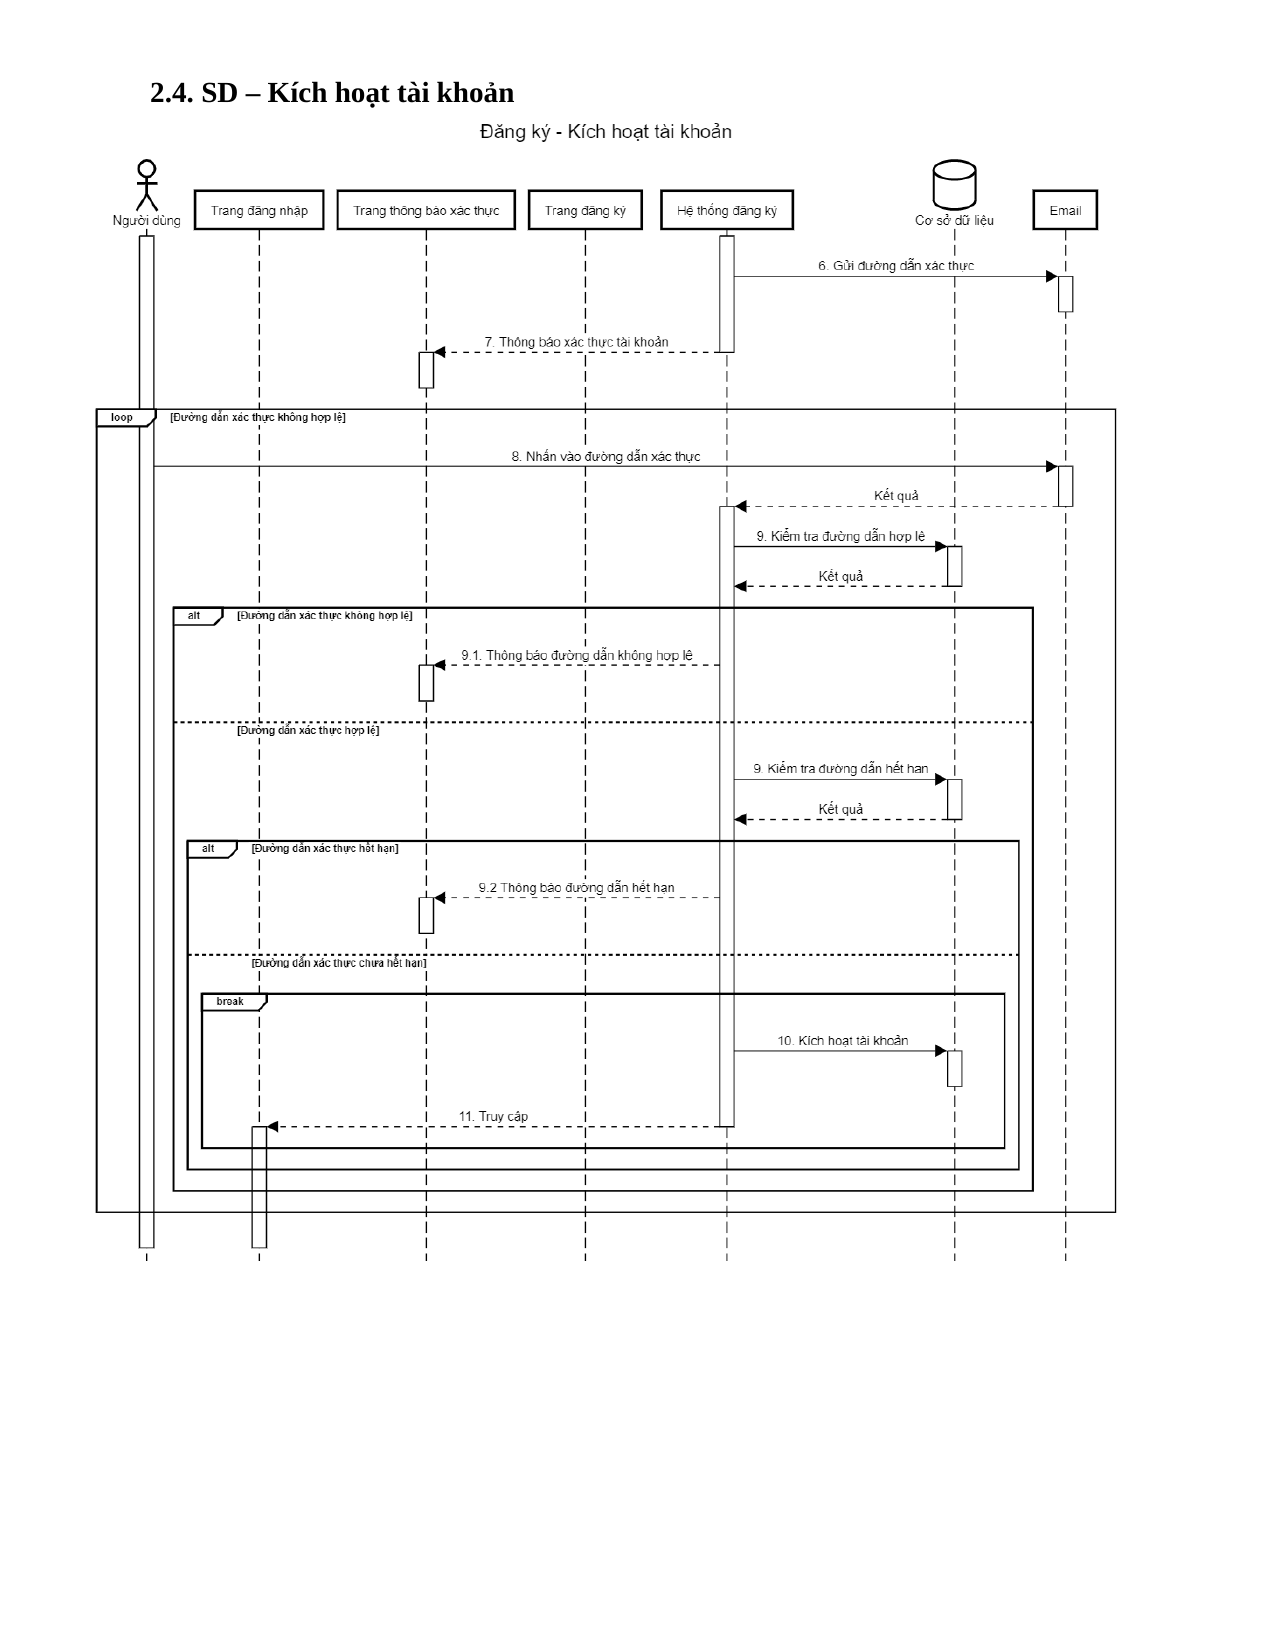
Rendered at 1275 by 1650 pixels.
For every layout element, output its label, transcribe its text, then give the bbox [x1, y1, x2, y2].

picture [75, 116, 1136, 1261]
subtitle 2.4. SD – Kích hoạt tài khoản [75, 75, 1200, 108]
